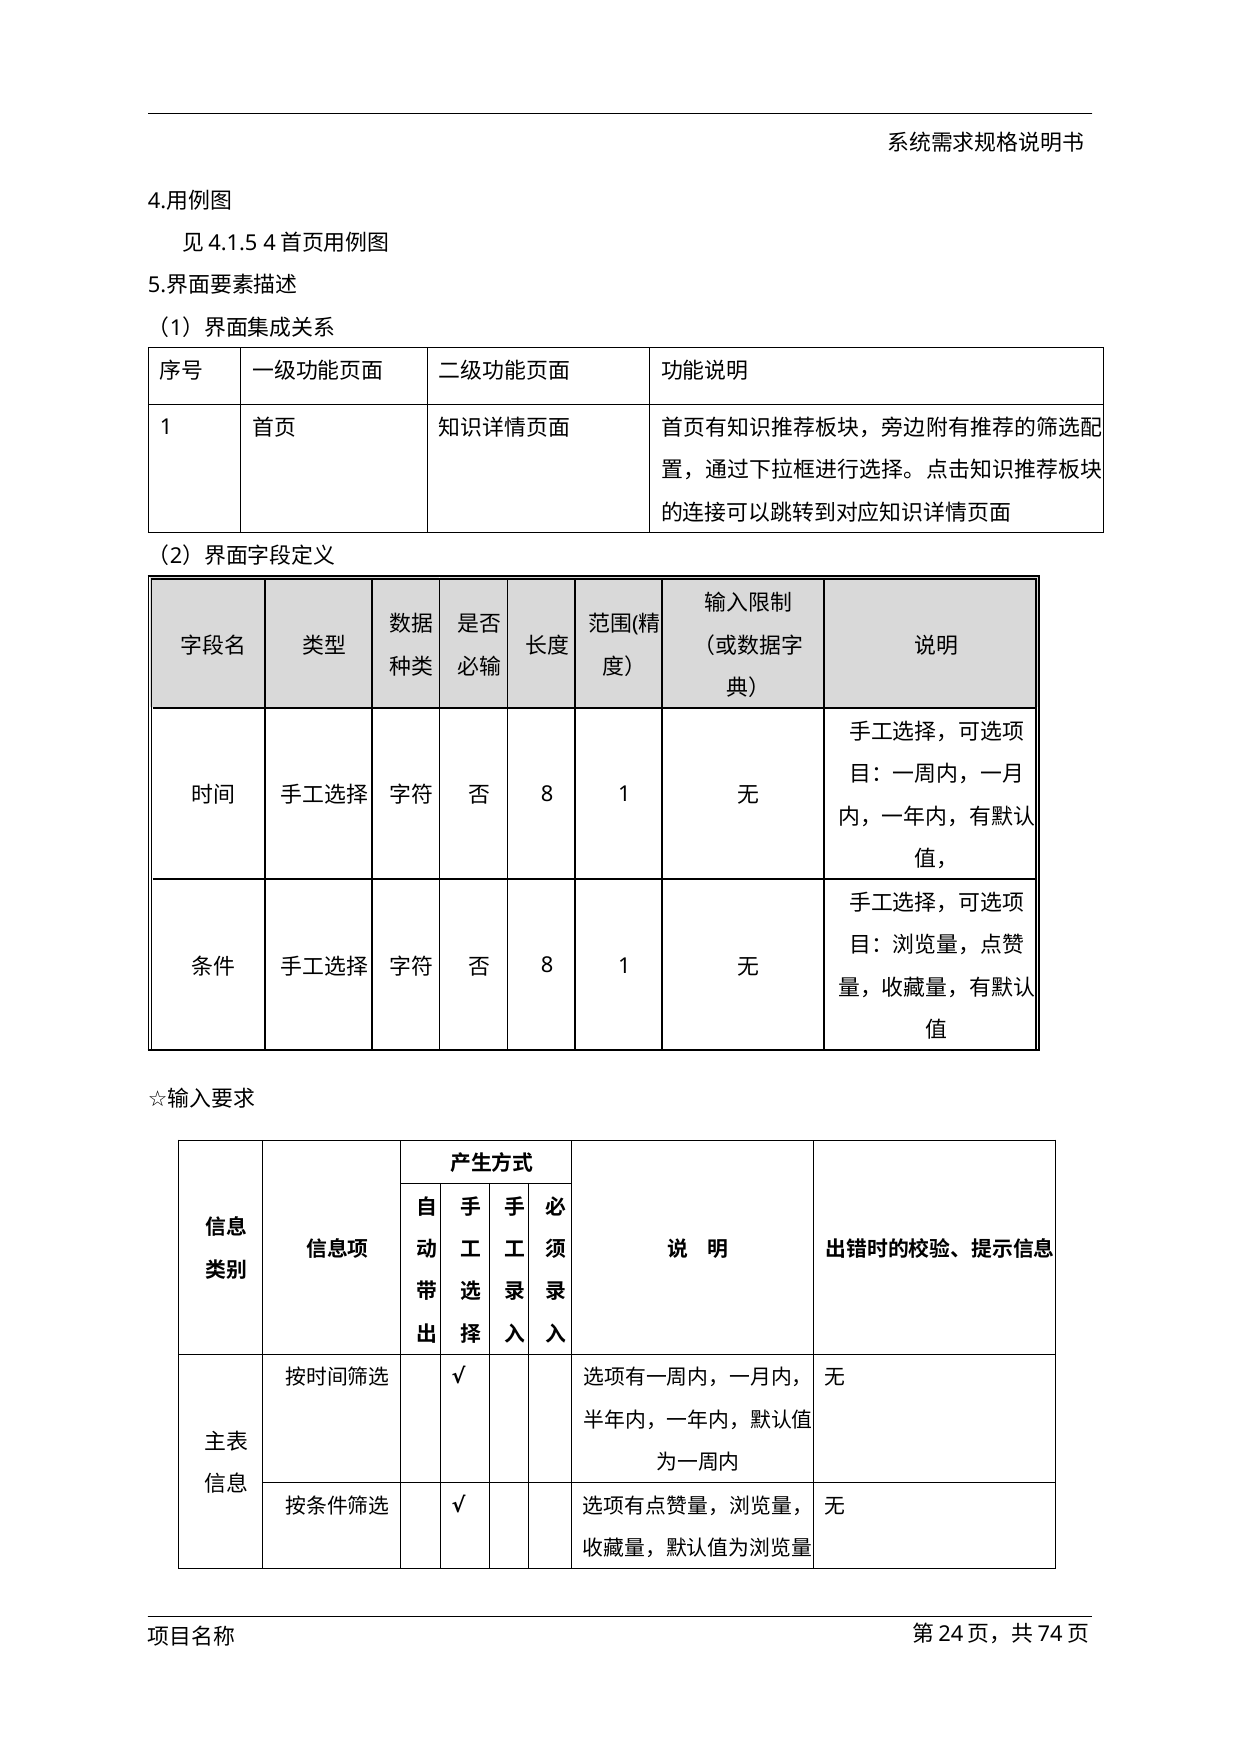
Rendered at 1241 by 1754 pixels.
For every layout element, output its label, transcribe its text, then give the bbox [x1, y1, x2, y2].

table_cell 知识详情页面 [428, 405, 649, 532]
table_cell 无 [814, 1483, 1055, 1568]
table_cell 选项有一周内，一月内，半年内，一年内，默认值为一周内 [572, 1355, 813, 1482]
text 5.界面要素描述 [148, 262, 1104, 304]
table_header 功能说明 [650, 348, 1103, 403]
table_header 序号 [149, 348, 240, 403]
table_cell 8 [508, 709, 574, 878]
table_header 输入限制 （或数据字典） [663, 580, 823, 707]
table_cell [529, 1355, 571, 1482]
table_cell 手工选择 [266, 880, 371, 1049]
text （1）界面集成关系 [148, 304, 1104, 347]
text ☆输入要求 [148, 1076, 1104, 1118]
table_cell 选项有点赞量，浏览量，收藏量，默认值为浏览量 [572, 1483, 813, 1568]
table_header 二级功能页面 [428, 348, 649, 403]
table_cell 手工选择 [441, 1184, 489, 1353]
table_header 是否必输 [440, 580, 507, 707]
table_header 信息项 [263, 1141, 400, 1353]
table_cell 手工选择，可选项目：一周内，一月内，一年内，有默认值， [825, 709, 1035, 878]
table_cell √ [441, 1483, 489, 1568]
text 见4.1.5 4首页用例图 [148, 220, 1104, 262]
table_cell 按条件筛选 [263, 1483, 400, 1568]
table_cell 无 [663, 709, 823, 878]
table_cell 8 [508, 880, 574, 1049]
table_cell 无 [663, 880, 823, 1049]
table_cell 1 [576, 709, 661, 878]
table_header 数据种类 [373, 580, 439, 707]
table_cell 条件 [152, 879, 264, 1049]
table_cell 否 [440, 709, 507, 878]
table_header 范围(精度） [576, 580, 661, 707]
table_cell 字符 [373, 709, 439, 878]
text （2）界面字段定义 [148, 533, 1104, 575]
table_header 说 明 [572, 1141, 813, 1353]
table_cell 1 [149, 405, 240, 532]
table_header 一级功能页面 [241, 348, 427, 403]
table_header 类型 [266, 580, 371, 707]
table_cell 主表 信息 [179, 1355, 262, 1568]
table_header 长度 [508, 580, 574, 707]
table_cell [401, 1483, 440, 1568]
table_header 产生方式 [401, 1141, 571, 1183]
table_cell 手工选择 [266, 709, 371, 878]
table_cell 时间 [152, 708, 264, 878]
table_header 出错时的校验、提示信息 [814, 1141, 1055, 1353]
table_cell 自动带出 [401, 1184, 440, 1353]
table_header 信息 类别 [179, 1141, 262, 1353]
table_cell [529, 1483, 571, 1568]
table_cell 1 [576, 880, 661, 1049]
table_cell 首页有知识推荐板块，旁边附有推荐的筛选配置，通过下拉框进行选择。点击知识推荐板块的连接可以跳转到对应知识详情页面 [650, 405, 1103, 532]
table_cell 必须录入 [529, 1184, 571, 1353]
table_cell 字符 [373, 880, 439, 1049]
table_cell 手工录入 [490, 1184, 528, 1353]
table_cell 首页 [241, 405, 427, 532]
text 4.用例图 [148, 177, 1104, 220]
table_header 说明 [825, 580, 1035, 707]
table_cell [490, 1483, 528, 1568]
table_cell 否 [440, 880, 507, 1049]
table_header 字段名 [152, 580, 264, 707]
table_cell 手工选择，可选项目：浏览量，点赞量，收藏量，有默认值 [825, 880, 1035, 1049]
table_cell √ [441, 1355, 489, 1482]
table_cell 按时间筛选 [263, 1355, 400, 1482]
table_cell [401, 1355, 440, 1482]
table_cell 无 [814, 1355, 1055, 1482]
table_cell [490, 1355, 528, 1482]
